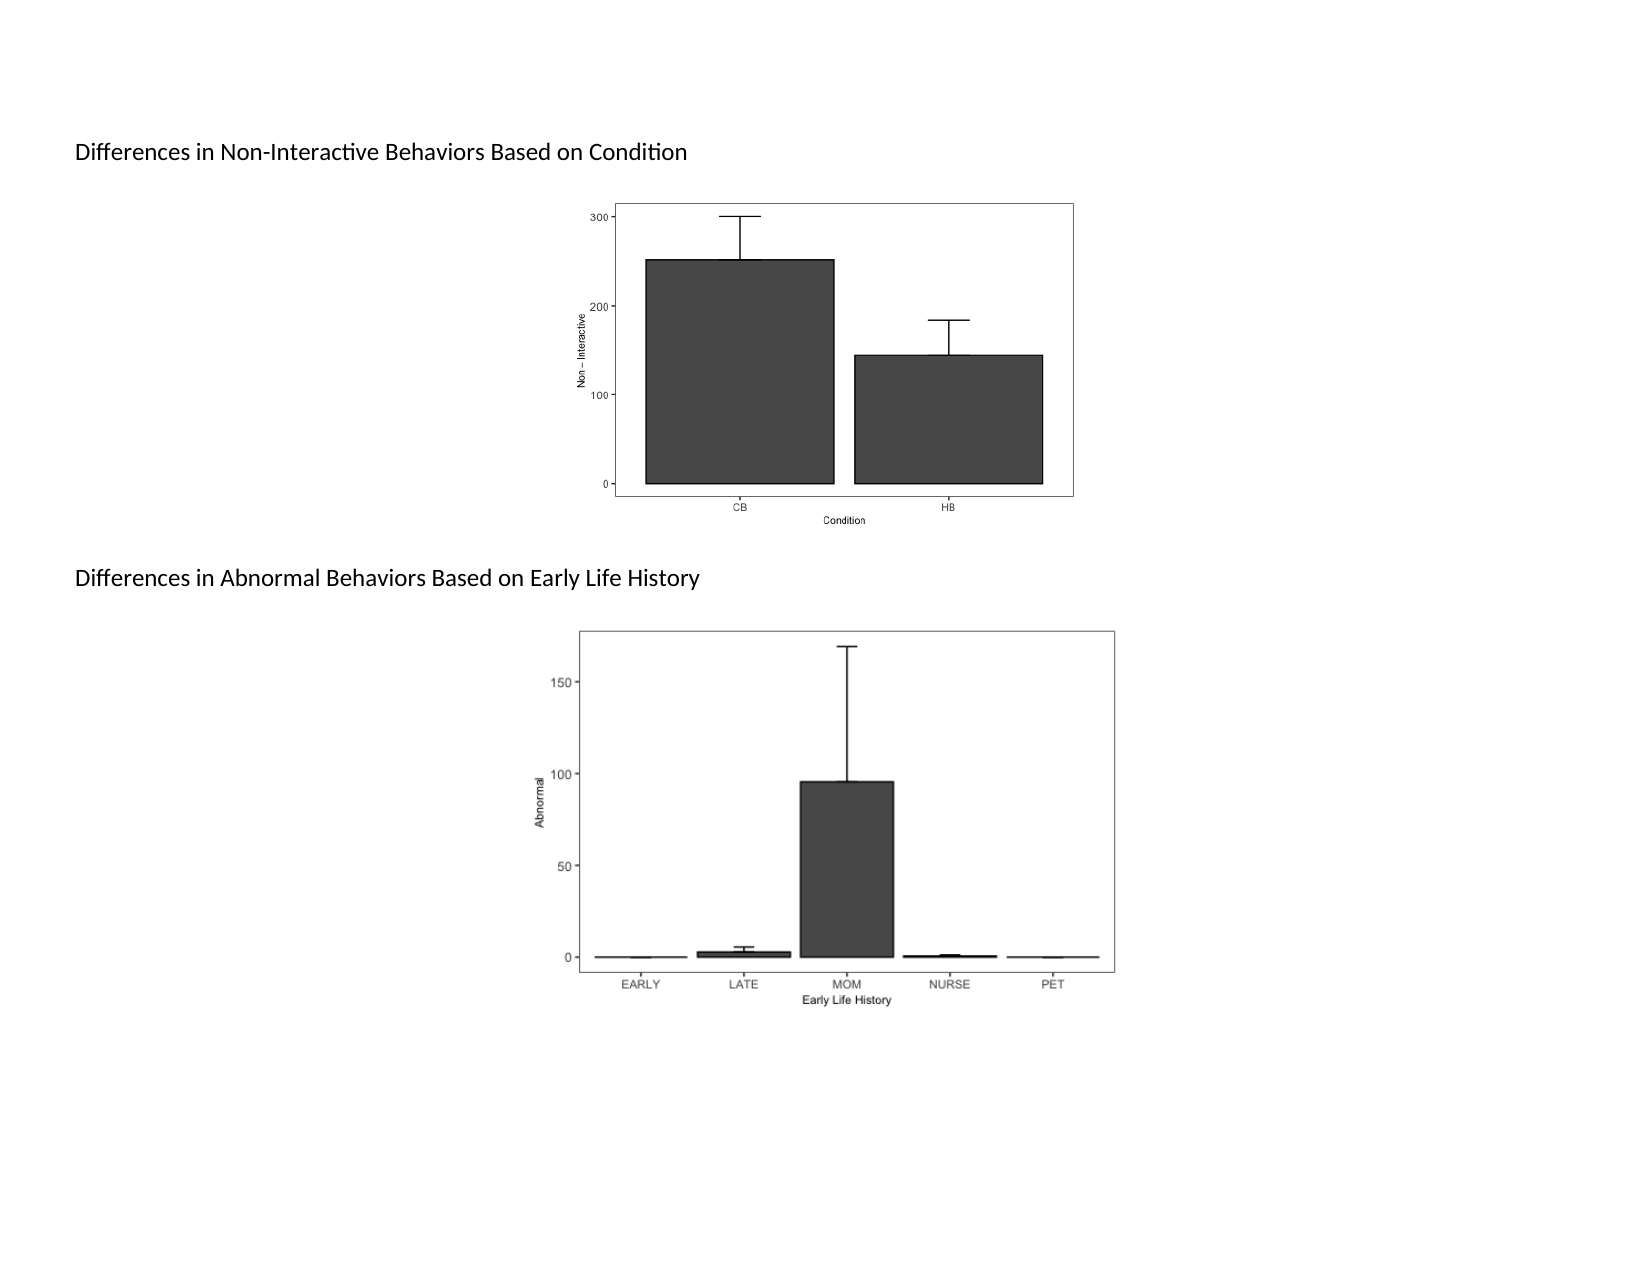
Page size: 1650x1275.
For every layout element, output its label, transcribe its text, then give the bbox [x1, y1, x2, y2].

text Differences in Non-Interactive Behaviors Based on Condition [75, 136, 1575, 167]
picture [527, 623, 1123, 1014]
text Differences in Abnormal Behaviors Based on Early Life History [75, 562, 1575, 593]
picture [570, 197, 1080, 532]
